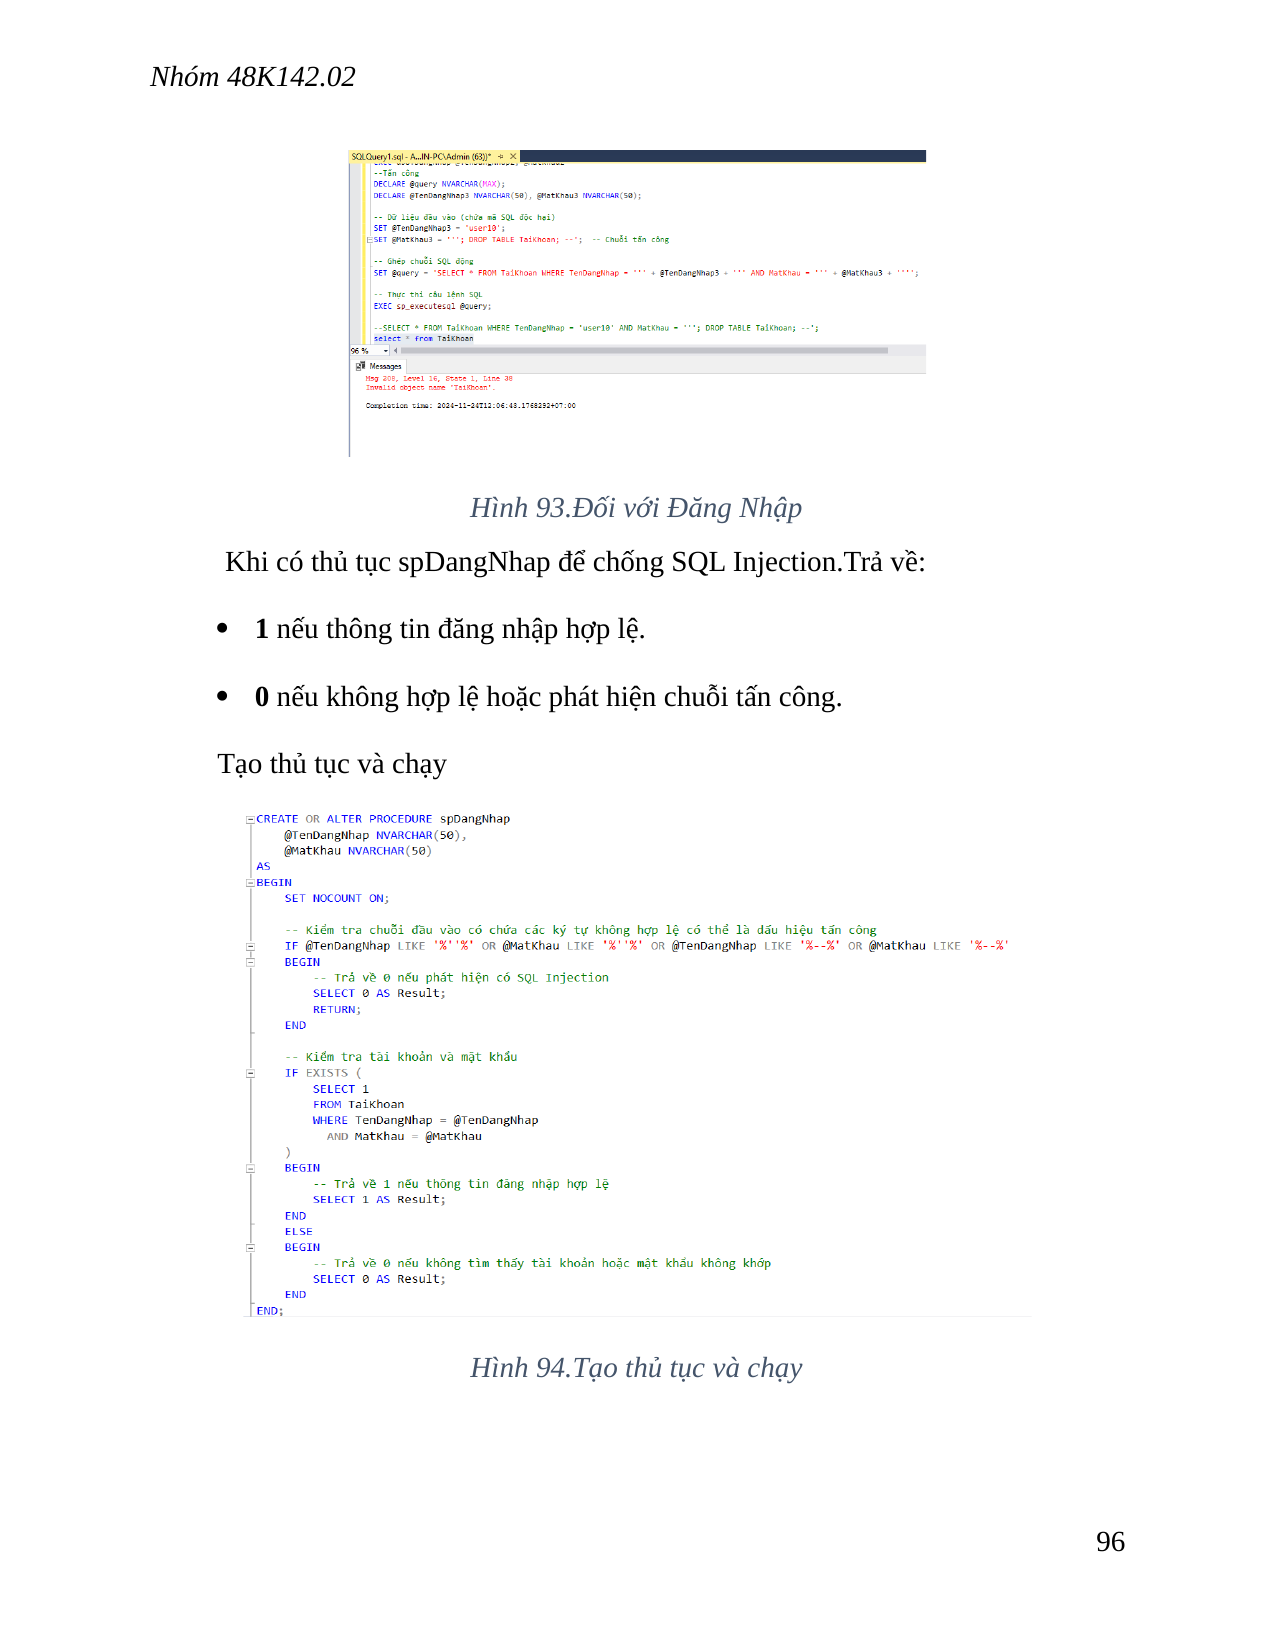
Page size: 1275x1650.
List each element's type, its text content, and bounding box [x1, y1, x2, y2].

text Hình 94.Tạo thủ tục và chạy [150, 1351, 1125, 1384]
picture [243, 812, 1032, 1317]
text Khi có thủ tục spDangNhap để chống SQL Injection.Trả về: [150, 544, 1125, 578]
picture [348, 150, 927, 457]
text Tạo thủ tục và chạy [150, 746, 1125, 779]
list 1 nếu thông tin đăng nhập hợp lệ. [217, 612, 1125, 645]
text Hình 93.Đối với Đăng Nhập [150, 490, 1125, 524]
list 0 nếu không hợp lệ hoặc phát hiện chuỗi tấn công. [217, 679, 1125, 712]
